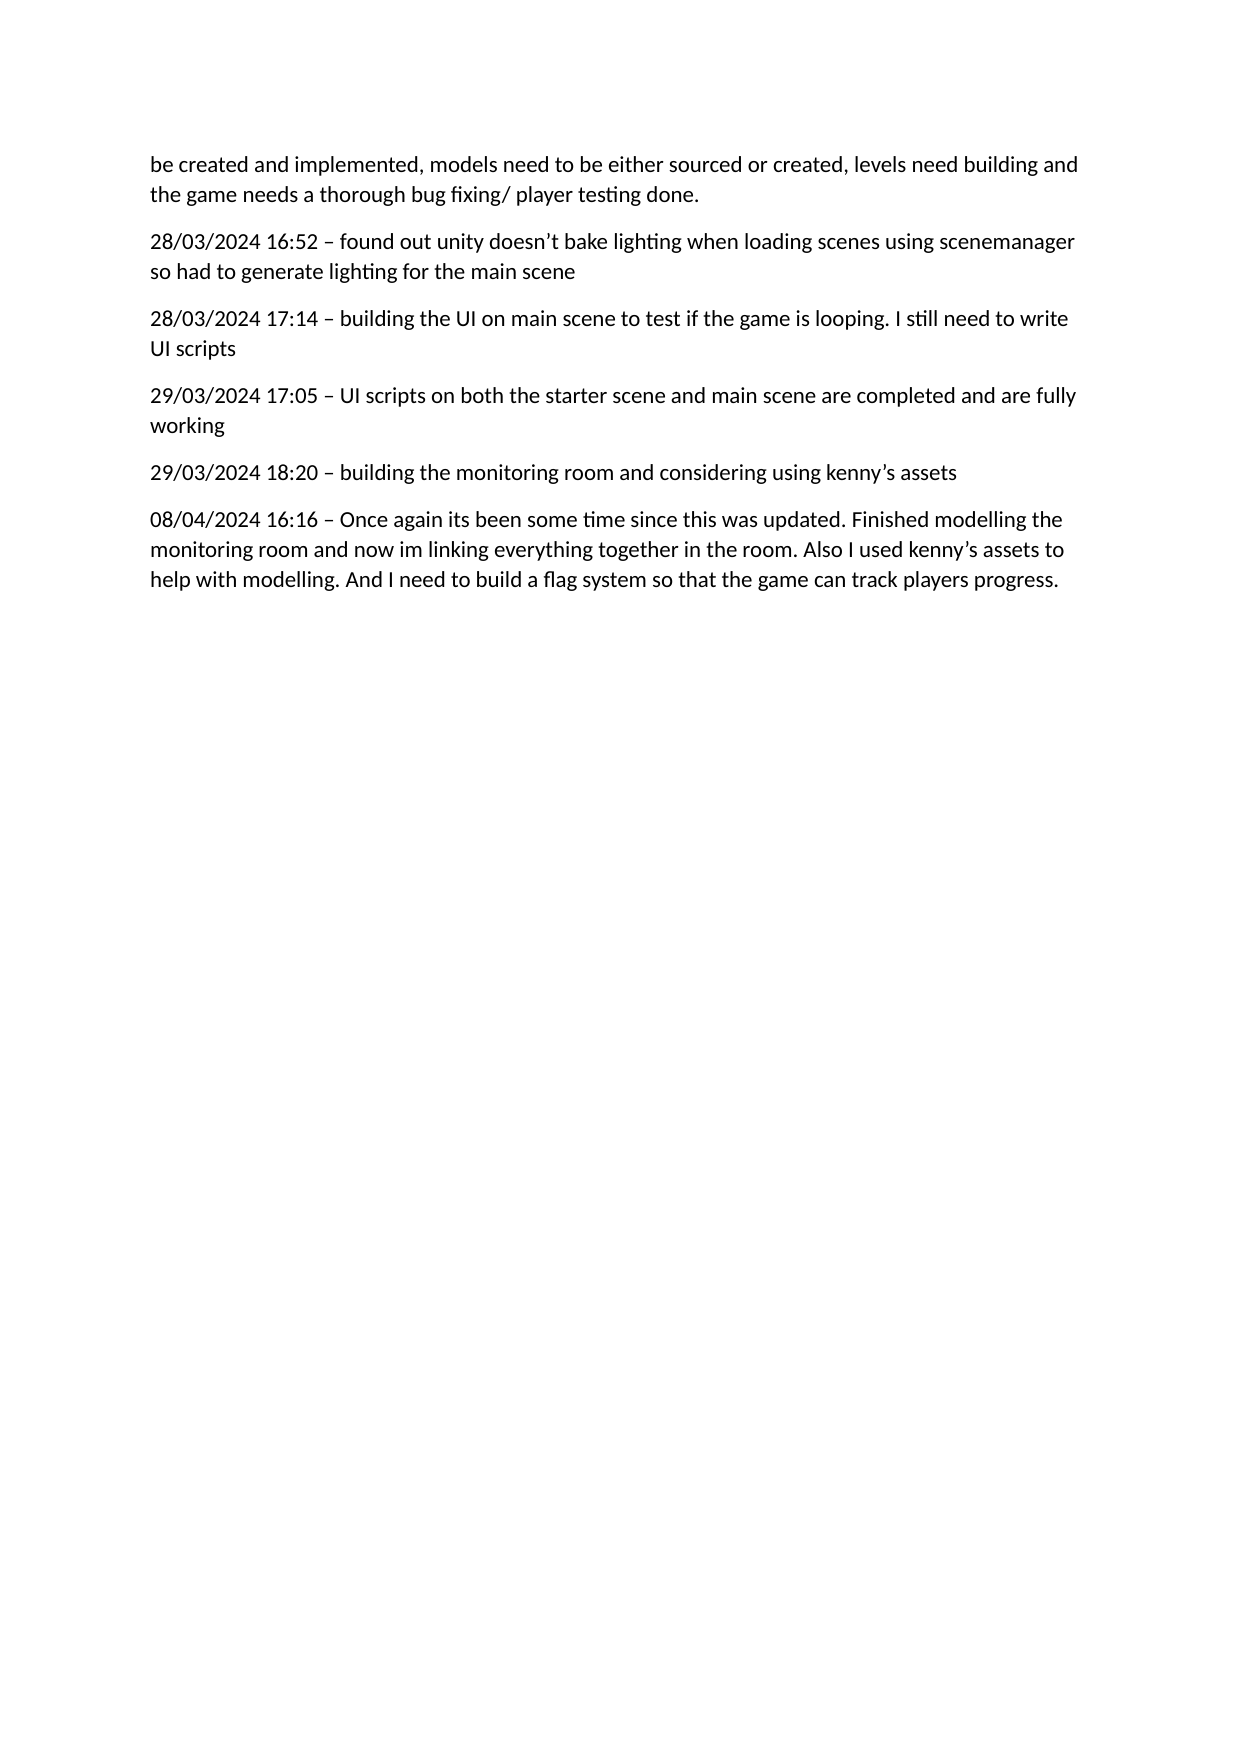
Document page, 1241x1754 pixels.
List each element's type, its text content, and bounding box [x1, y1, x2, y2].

text 29/03/2024 17:05 – UI scripts on both the starter scene and main scene are completed and are fully working [150, 381, 1090, 439]
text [150, 150, 1090, 208]
text 08/04/2024 16:16 – Once again its been some time since this was updated. Finished modelling the monitoring room and now im linking everything together in the room. Also I used kenny’s assets to help with modelling. And I need to build a flag system so that the game can track players progress. [150, 505, 1090, 594]
text 28/03/2024 16:52 – found out unity doesn’t bake lighting when loading scenes using scenemanager so had to generate lighting for the main scene [150, 227, 1090, 285]
text 29/03/2024 18:20 – building the monitoring room and considering using kenny’s assets [150, 458, 1090, 486]
text 28/03/2024 17:14 – building the UI on main scene to test if the game is looping. I still need to write UI scripts [150, 304, 1090, 362]
